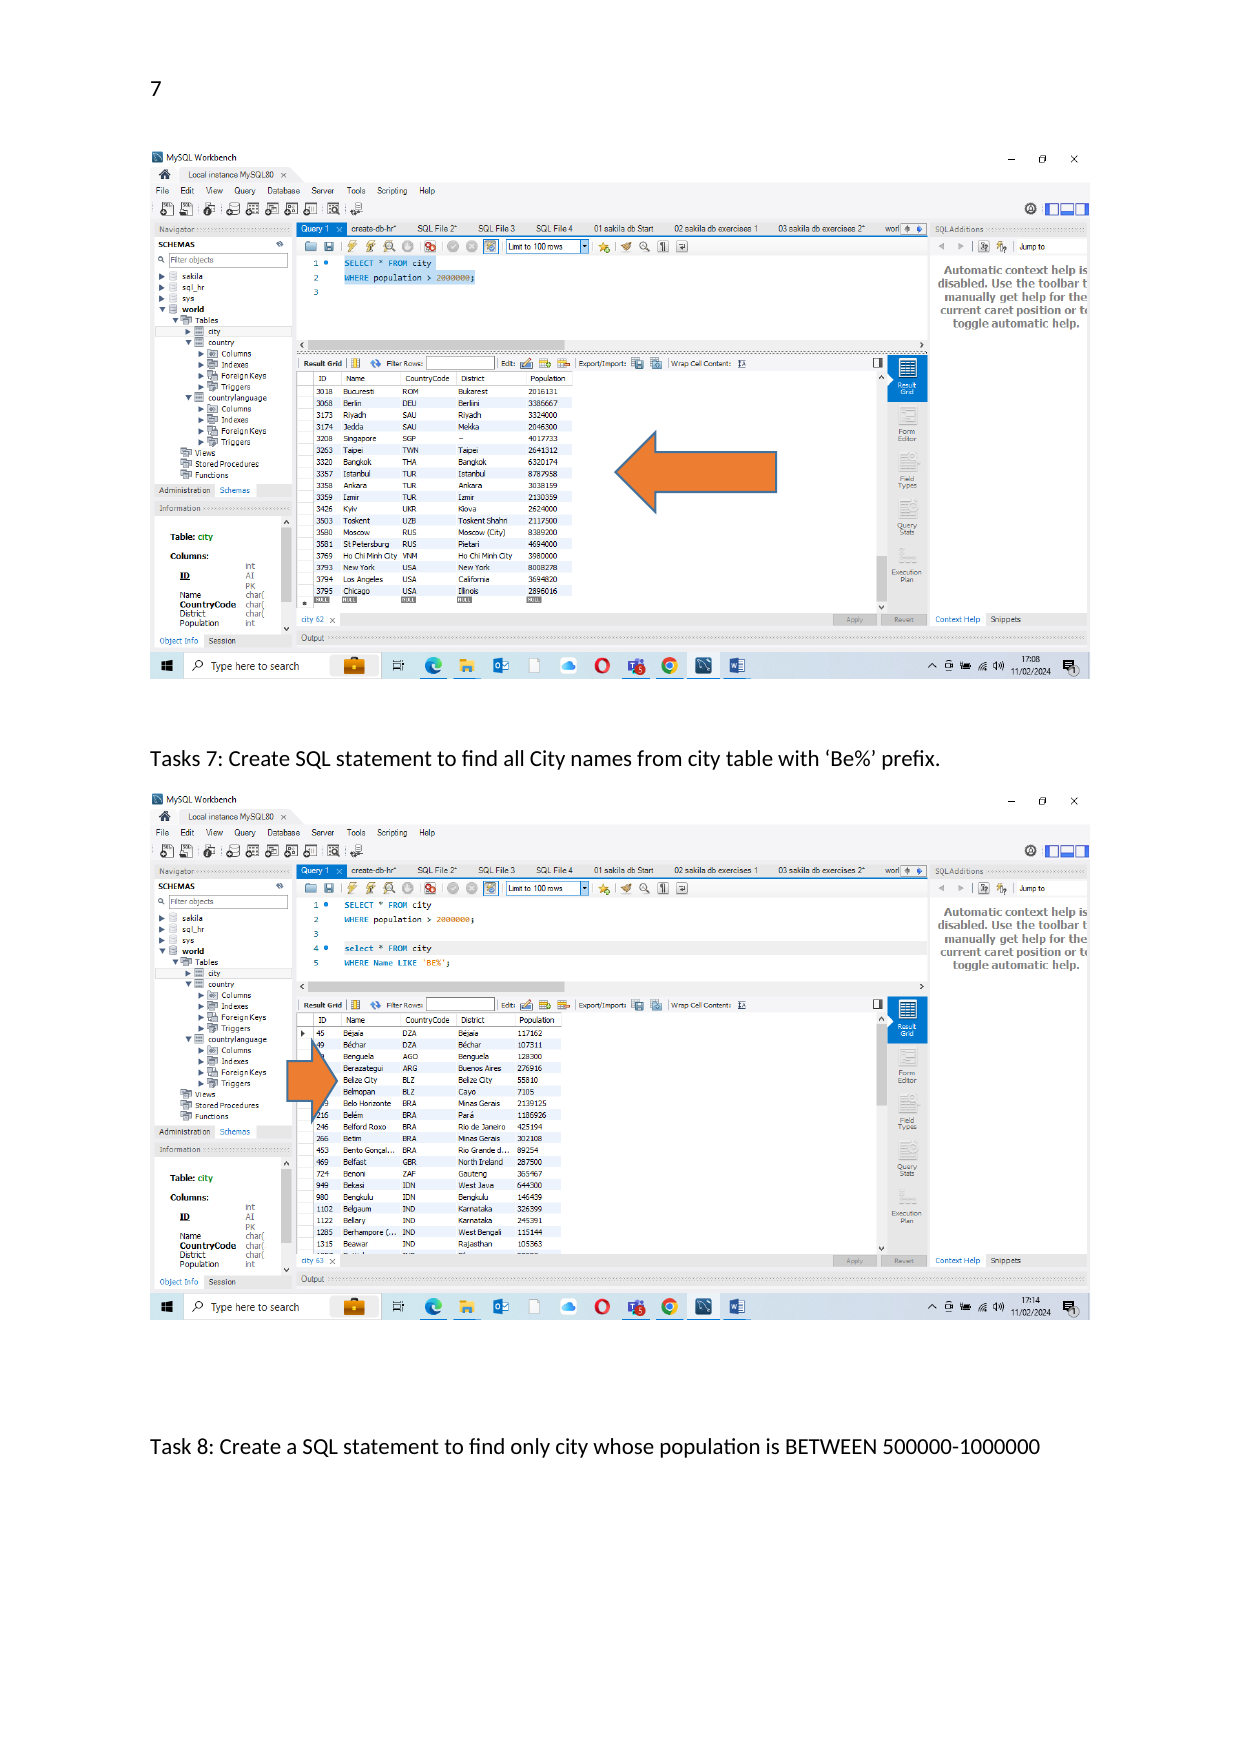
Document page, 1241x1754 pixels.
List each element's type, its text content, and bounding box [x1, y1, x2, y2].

text Tasks 7: Create SQL statement to find all City names from city table with ‘Be%’ prefix. [150, 744, 1090, 772]
text Task 8: Create a SQL statement to find only city whose population is BETWEEN 500000-1000000 [150, 1432, 1090, 1461]
picture [150, 791, 1091, 1320]
picture [150, 150, 1091, 679]
